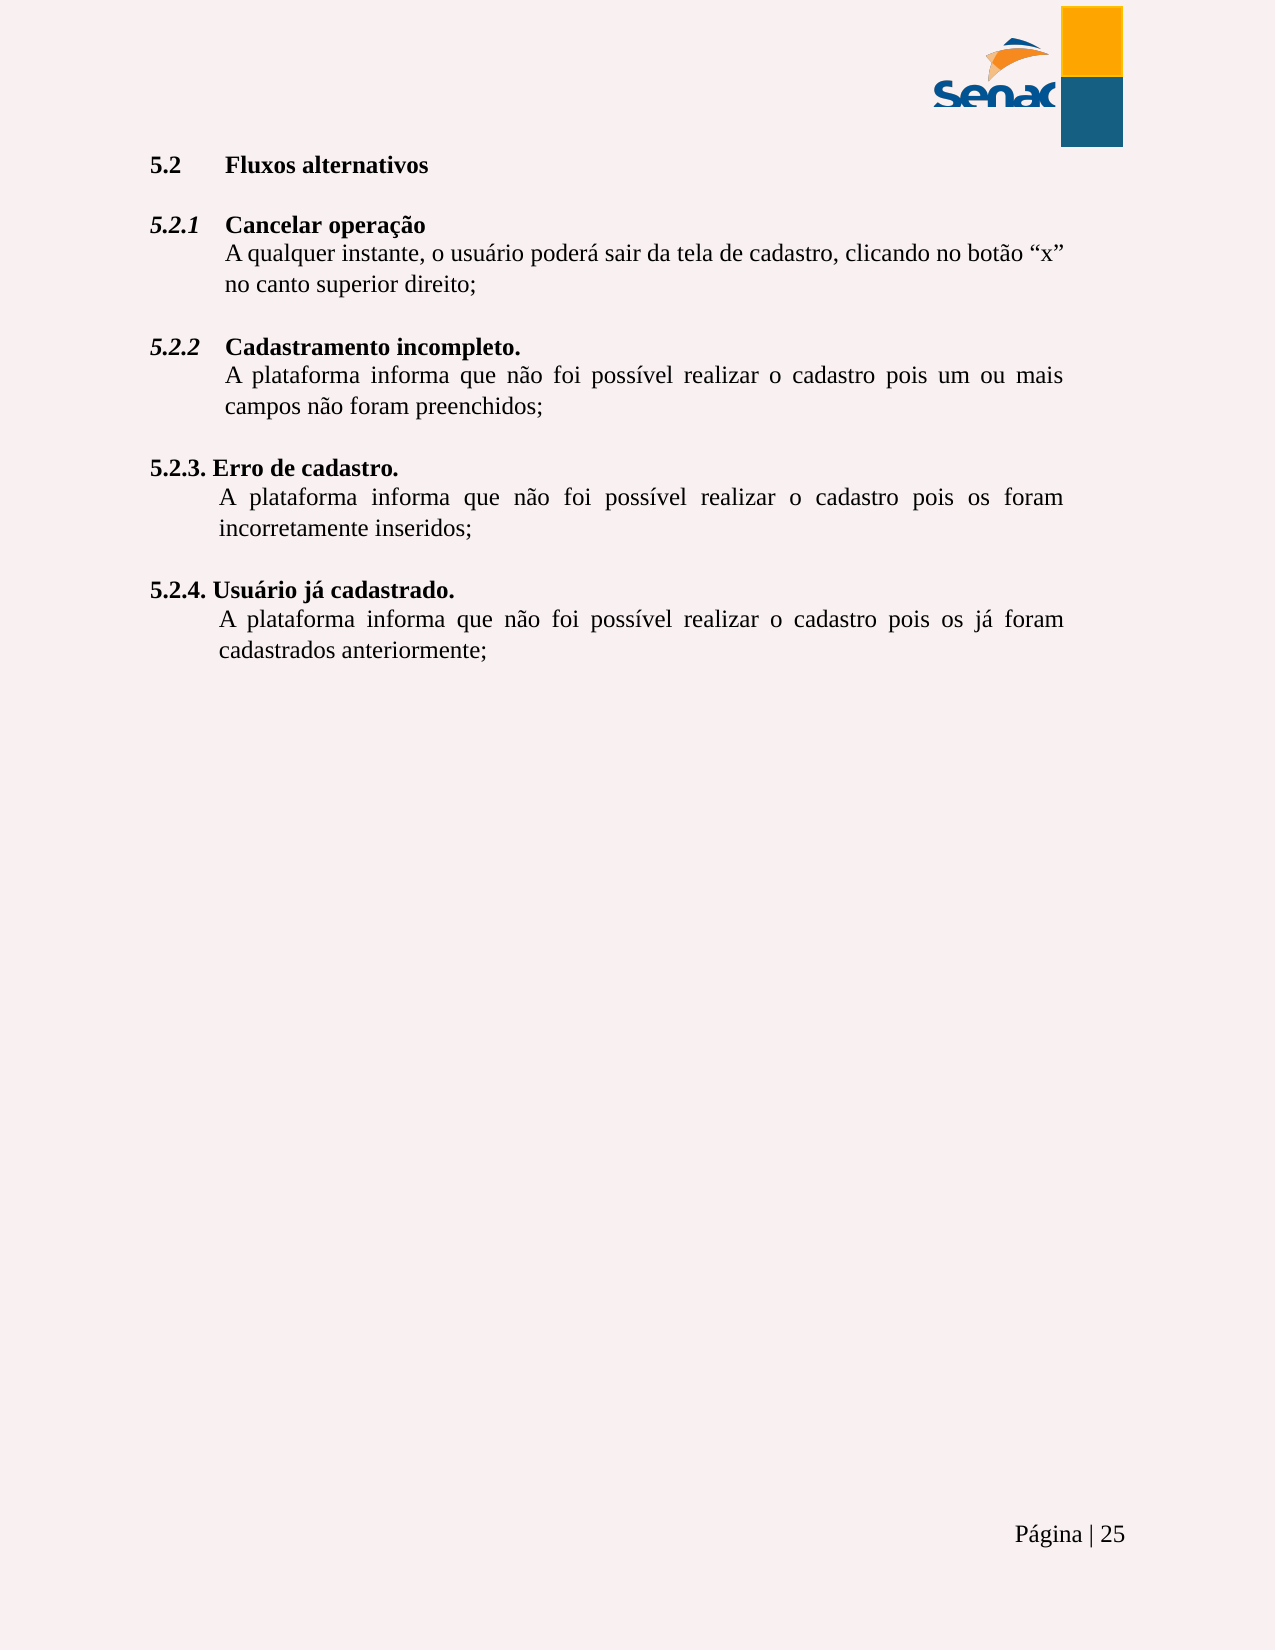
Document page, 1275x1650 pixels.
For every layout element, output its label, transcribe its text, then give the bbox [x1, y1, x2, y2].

text 5.2.1 Cancelar operação [150, 210, 1125, 238]
text 5.2.4. Usuário já cadastrado. [150, 575, 1125, 604]
text A plataforma informa que não foi possível realizar o cadastro pois um ou mais campos não foram preenchidos; [224, 360, 1065, 420]
text A plataforma informa que não foi possível realizar o cadastro pois os foram incorretamente inseridos; [219, 482, 1065, 542]
text 5.2 Fluxos alternativos [150, 150, 1125, 179]
picture [933, 38, 1056, 107]
text A qualquer instante, o usuário poderá sair da tela de cadastro, clicando no botão “x” no canto superior direito; [224, 238, 1065, 298]
text 5.2.2 Cadastramento incompleto. [150, 332, 1125, 360]
text 5.2.3. Erro de cadastro. [150, 453, 1125, 482]
text A plataforma informa que não foi possível realizar o cadastro pois os já foram cadastrados anteriormente; [219, 604, 1065, 664]
